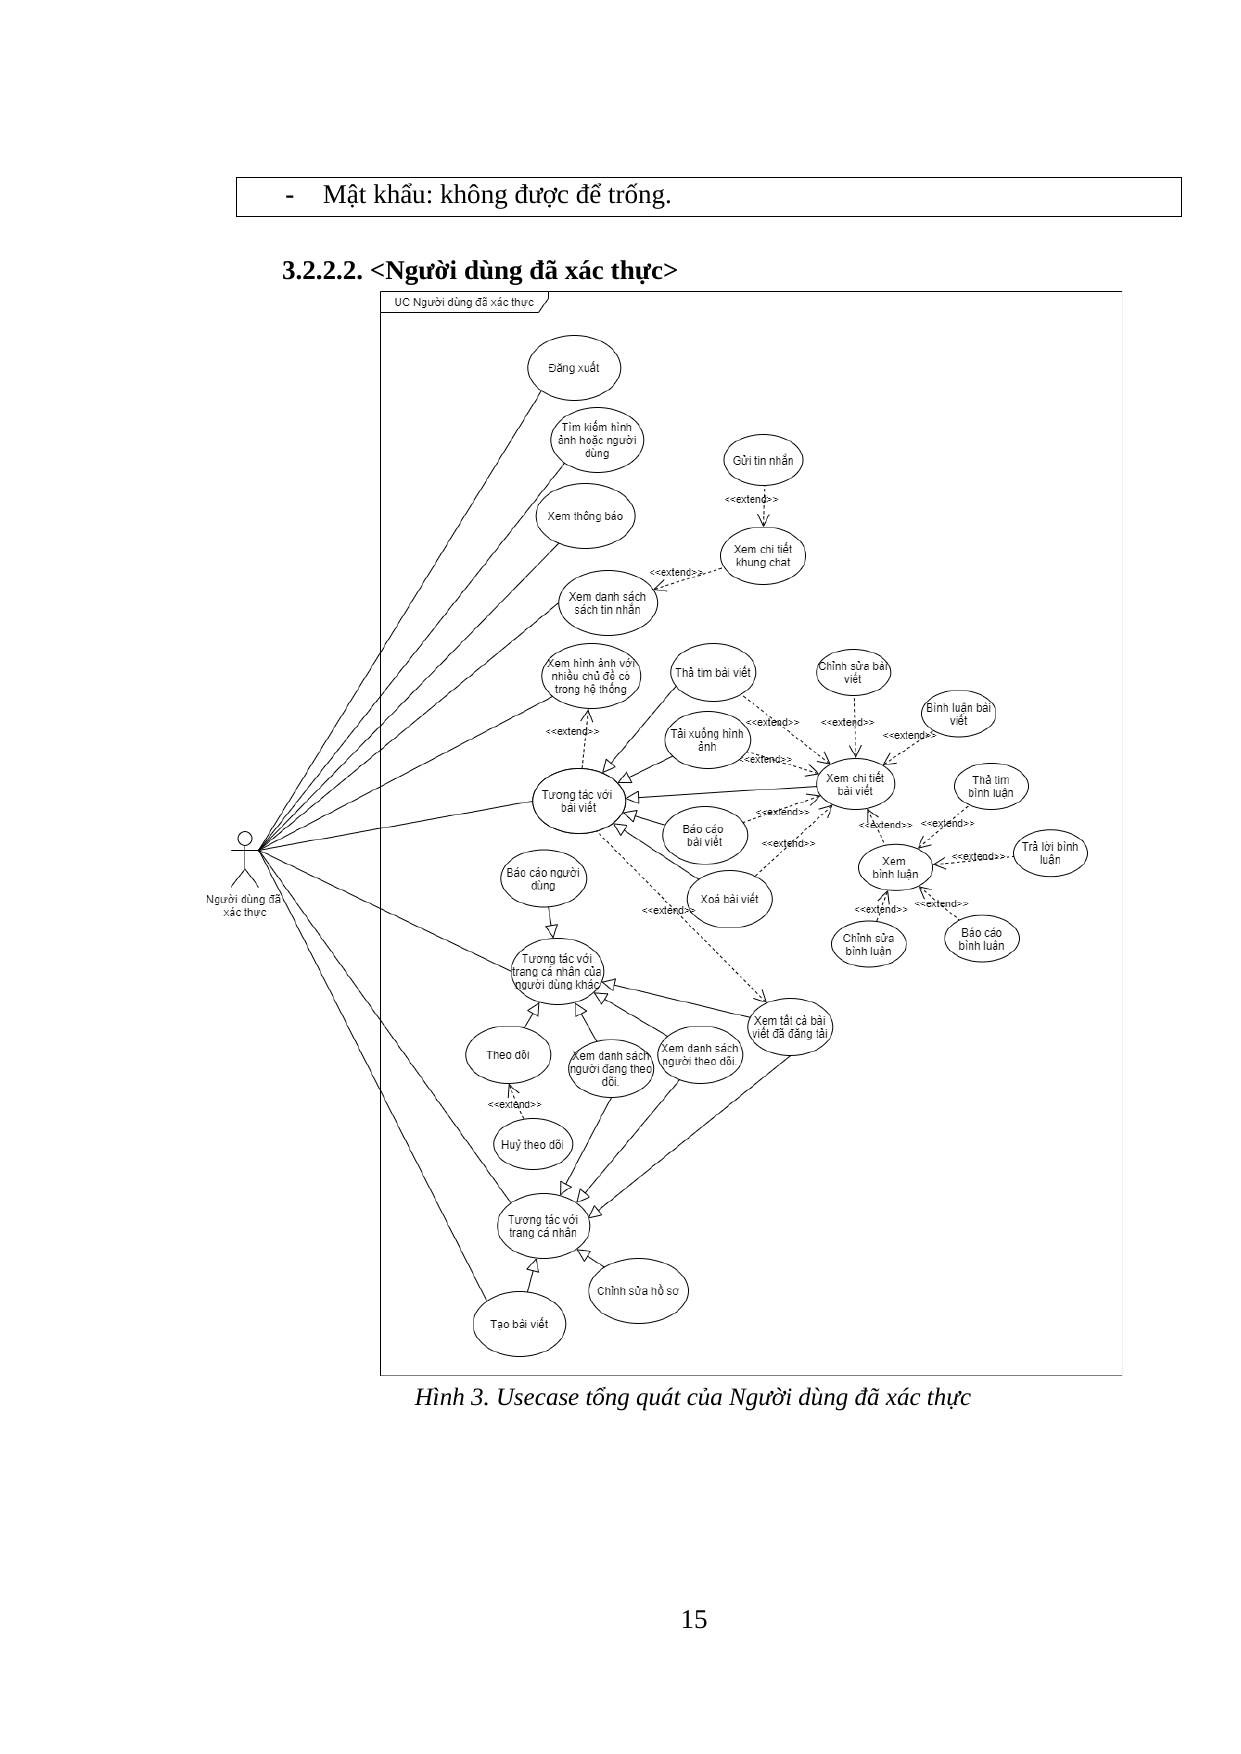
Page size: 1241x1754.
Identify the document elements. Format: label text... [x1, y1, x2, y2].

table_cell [237, 178, 1181, 216]
text Hình 3. Usecase tổng quát của Người dùng đã xác thực [207, 1382, 1122, 1411]
picture [206, 291, 1123, 1376]
subtitle 3.2.2.2. <Người dùng đã xác thực> [282, 254, 1122, 285]
